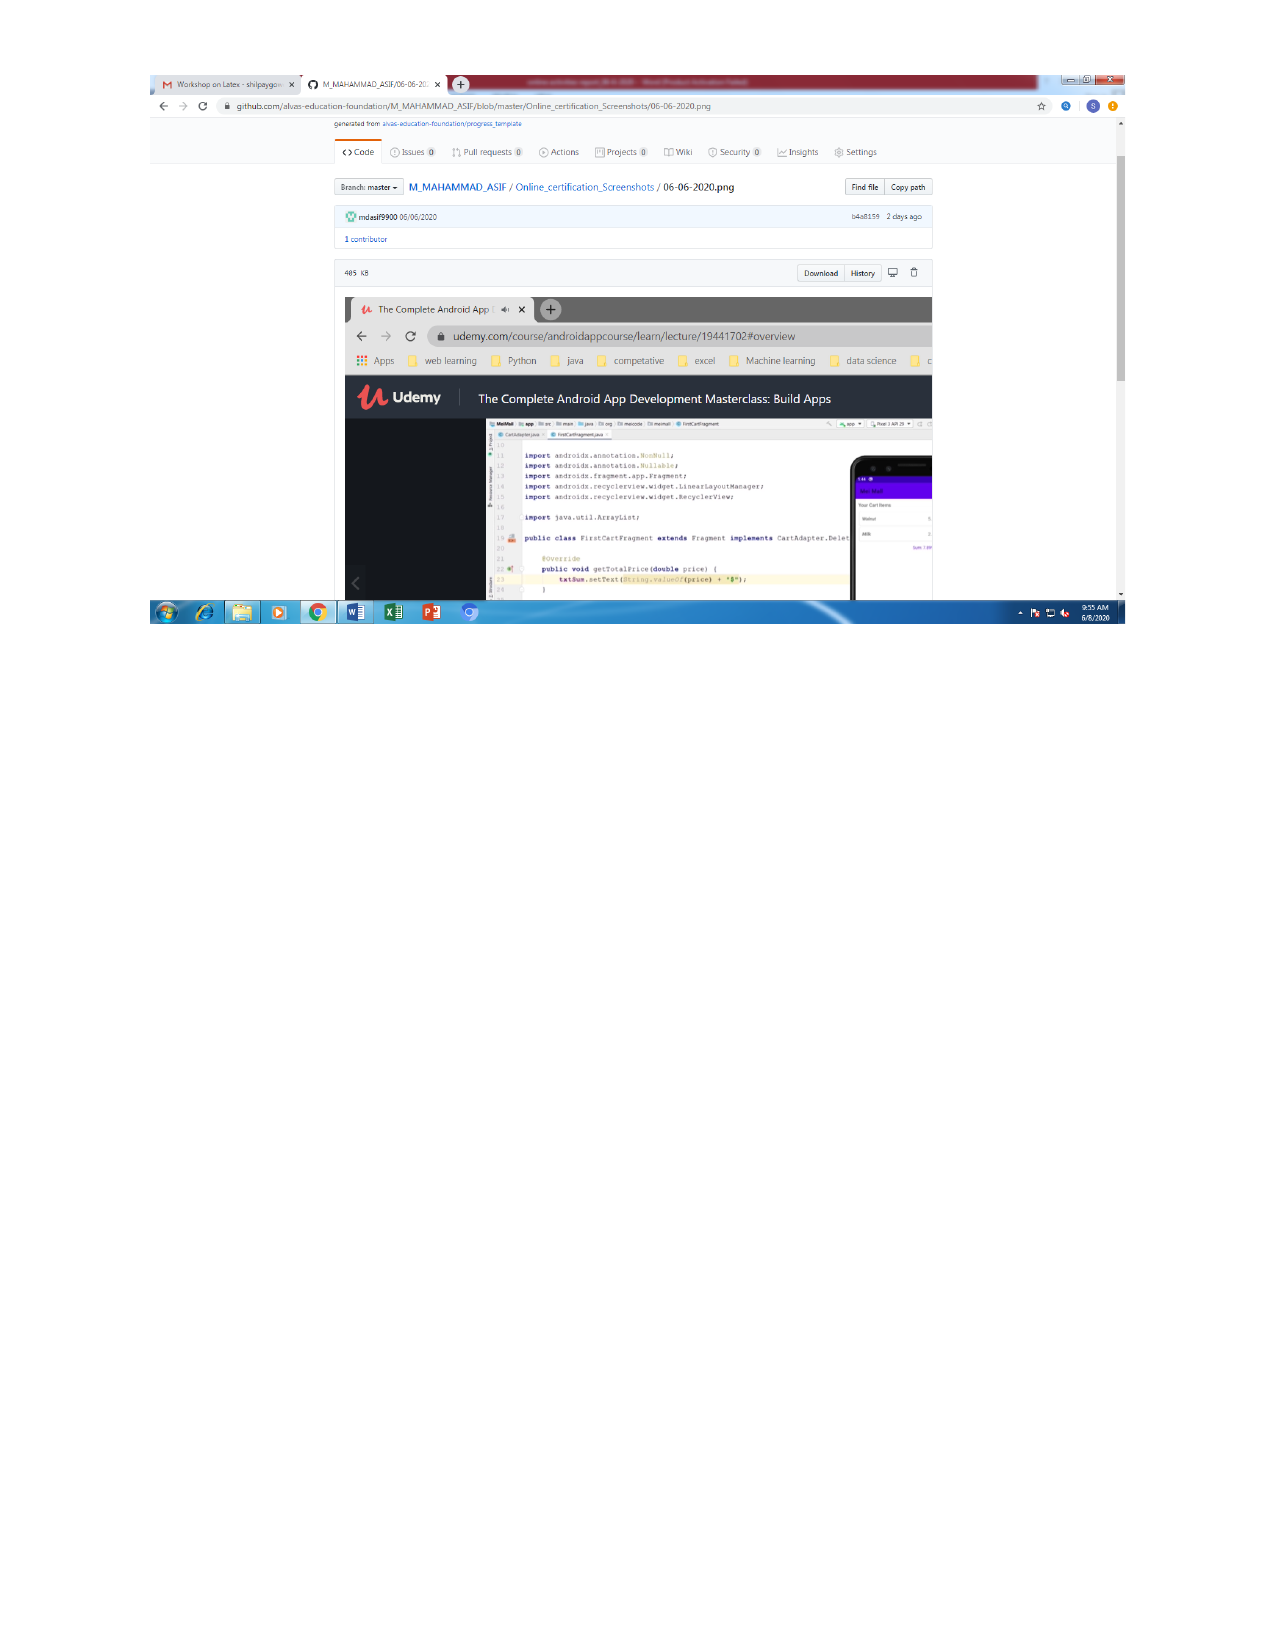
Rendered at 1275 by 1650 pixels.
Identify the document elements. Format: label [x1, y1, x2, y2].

picture [150, 75, 1125, 624]
